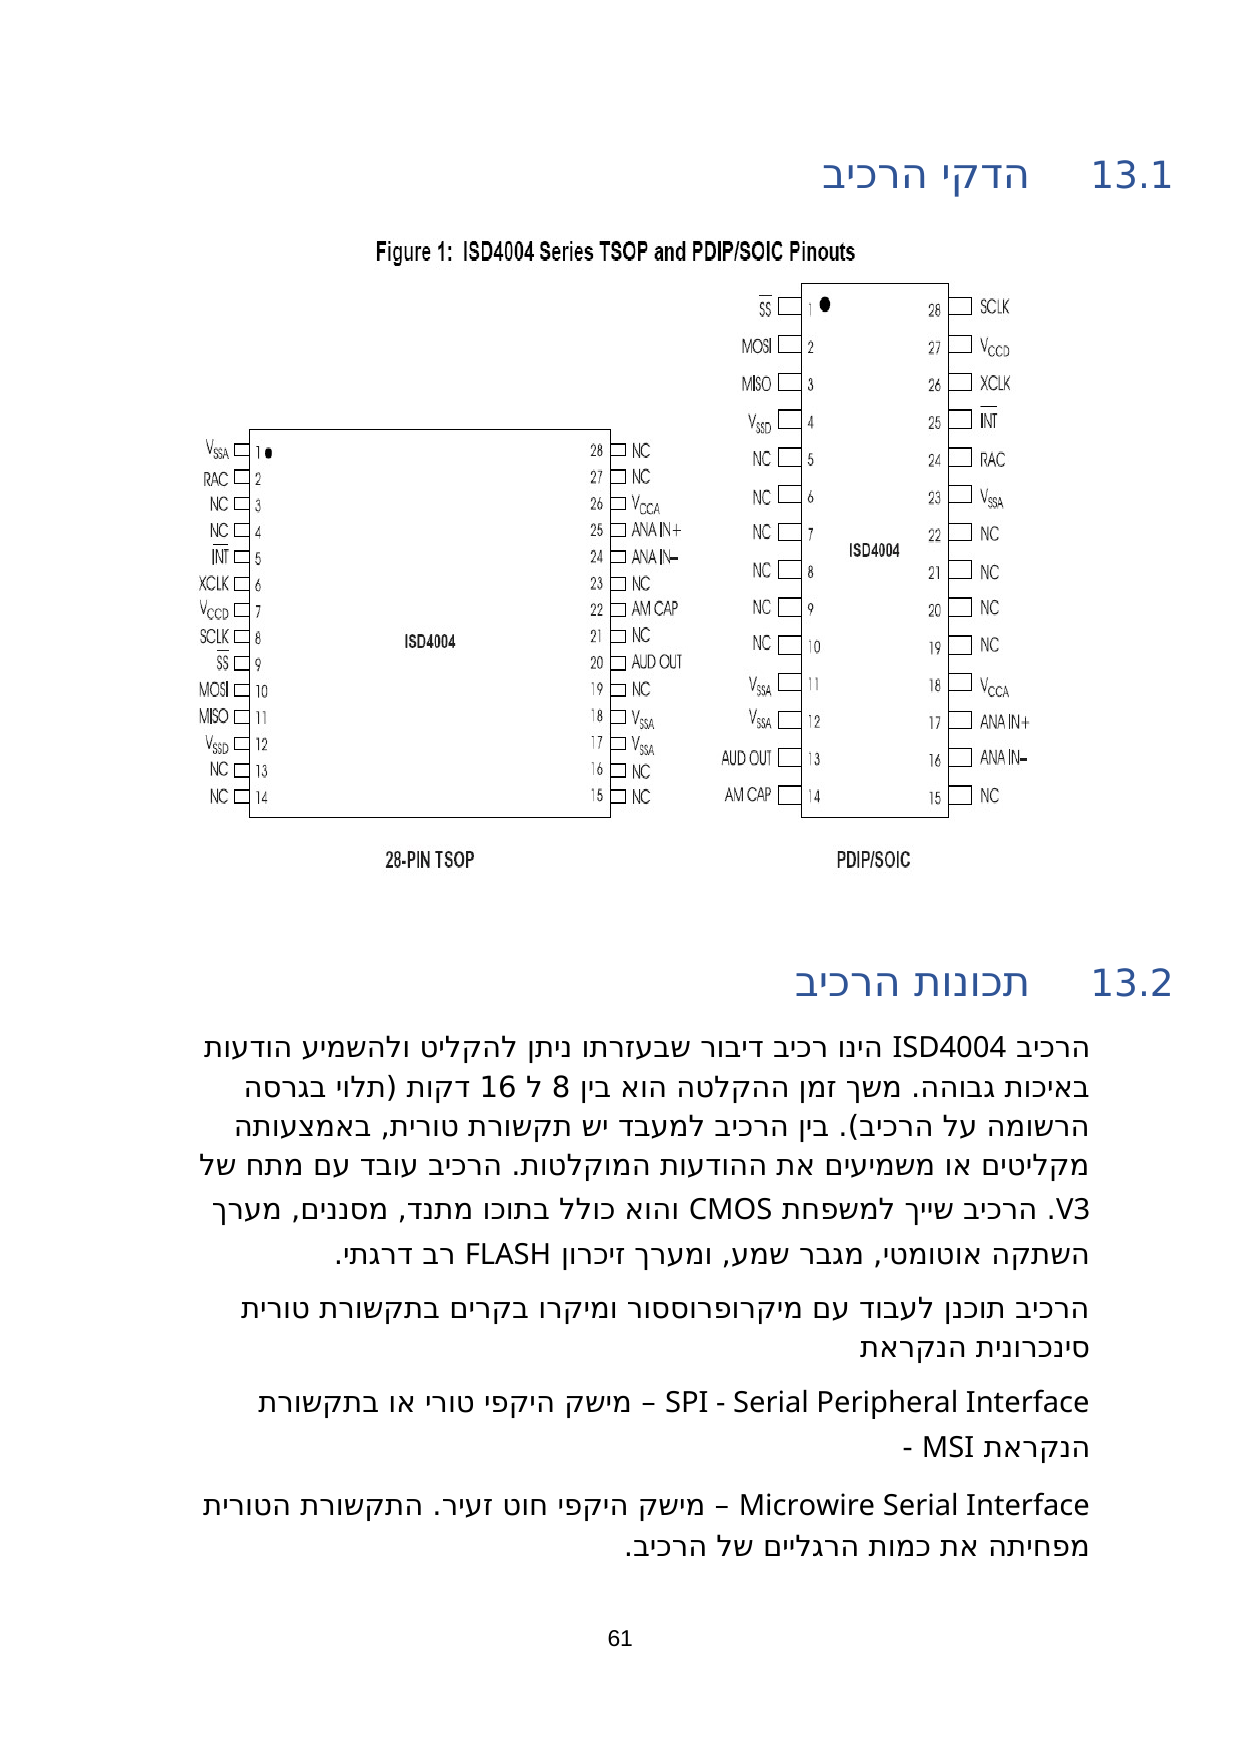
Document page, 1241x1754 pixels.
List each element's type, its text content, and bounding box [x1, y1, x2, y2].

text הרכיב ISD4004 הינו רכיב דיבור שבעזרתו ניתן להקליט ולהשמיע הודעות באיכות גבוהה. משך זמן ההקלטה הוא בין 8 ל 16 דקות (תלוי בגרסה הרשומה על הרכיב). בין הרכיב למעבד יש תקשורת טורית, באמצעותה מקליטים או משמיעים את ההודעות המוקלטות. הרכיב עובד עם מתח של V3. הרכיב שייך למשפחת CMOS והוא כולל בתוכו מתנד, מסננים, מערך השתקה אוטומטי, מגבר שמע, ומערך זיכרון FLASH רב דרגתי. [150, 1026, 1090, 1273]
text הרכיב תוכנן לעבוד עם מיקרופרוססור ומיקרו בקרים בתקשורת טורית סינכרונית הנקראת [150, 1291, 1090, 1364]
picture [189, 218, 1051, 893]
subtitle הדקי הרכיב [150, 150, 1090, 198]
text SPI - Serial Peripheral Interface – מישק היקפי טורי או בתקשורת הנקראת MSI - [150, 1382, 1090, 1466]
text Microwire Serial Interface – מישק היקפי חוט זעיר. התקשורת הטורית מפחיתה את כמות הרגליים של הרכיב. [150, 1484, 1090, 1563]
subtitle תכונות הרכיב [150, 958, 1090, 1006]
